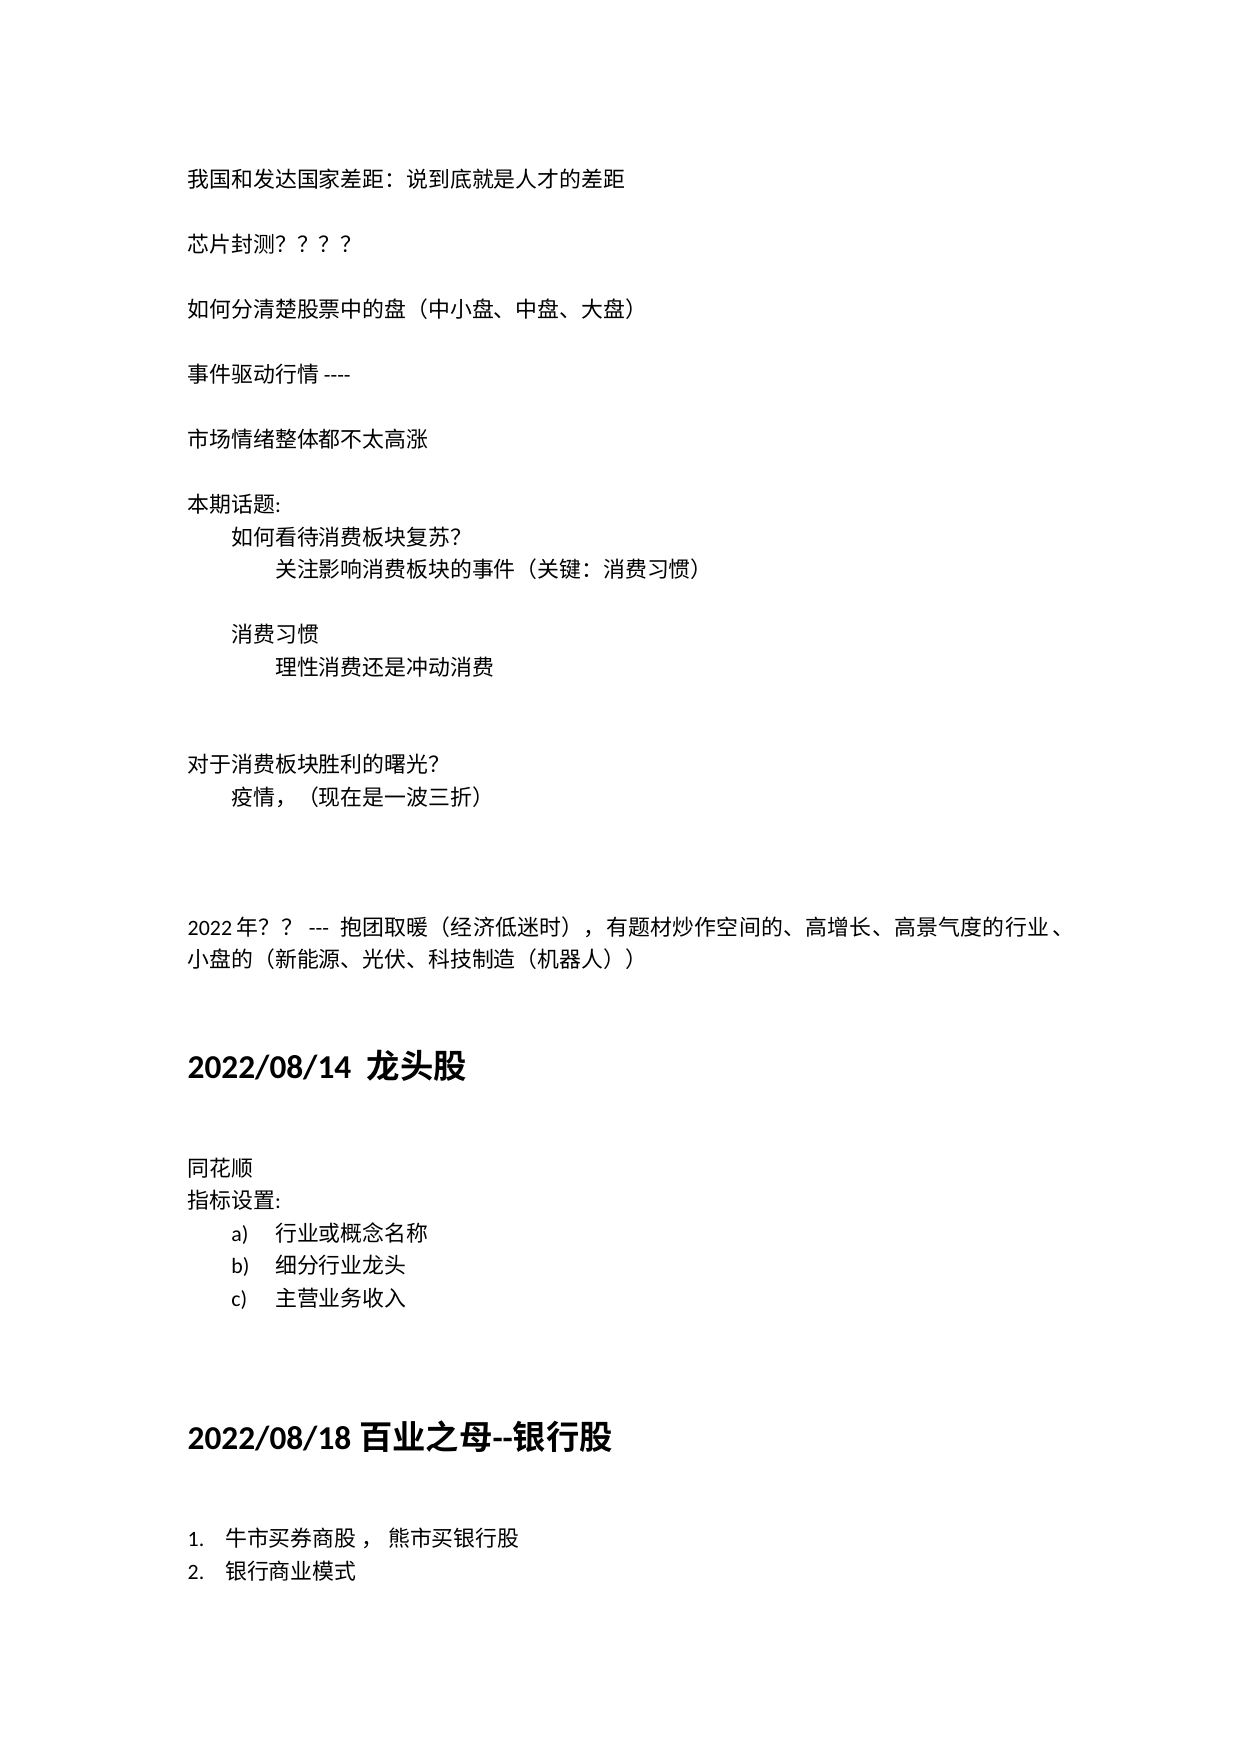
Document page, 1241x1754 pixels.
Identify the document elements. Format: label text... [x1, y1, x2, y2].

list 主营业务收入 [231, 1280, 1053, 1313]
list 牛市买券商股 ， 熊市买银行股 [187, 1521, 1053, 1553]
text 理性消费还是冲动消费 [231, 649, 1053, 682]
text 关注影响消费板块的事件（关键：消费习惯） [187, 552, 1053, 584]
text 芯片封测？？？？ [187, 227, 1053, 259]
text 如何看待消费板块复苏？ [187, 519, 1053, 552]
text 同花顺 [187, 1150, 1053, 1183]
list 行业或概念名称 [231, 1215, 1053, 1248]
subtitle 2022/08/14 龙头股 [187, 1032, 1053, 1097]
text 市场情绪整体都不太高涨 [187, 422, 1053, 454]
text 疫情，（现在是一波三折） [187, 779, 1053, 812]
list 银行商业模式 [187, 1553, 1053, 1586]
text 事件驱动行情 ---- [187, 357, 1053, 389]
text 我国和发达国家差距：说到底就是人才的差距 [187, 162, 1053, 194]
text 对于消费板块胜利的曙光？ [187, 747, 1053, 779]
subtitle 2022/08/18 百业之母--银行股 [187, 1403, 1053, 1468]
text 如何分清楚股票中的盘（中小盘、中盘、大盘） [187, 292, 1053, 324]
text 消费习惯 [187, 617, 1053, 649]
text 指标设置: [187, 1183, 1053, 1215]
list 细分行业龙头 [231, 1248, 1053, 1280]
text 本期话题: [187, 487, 1053, 519]
text 2022年？？ --- 抱团取暖（经济低迷时），有题材炒作空间的、高增长、高景气度的行业、小盘的（新能源、光伏、科技制造（机器人）） [187, 909, 1053, 974]
